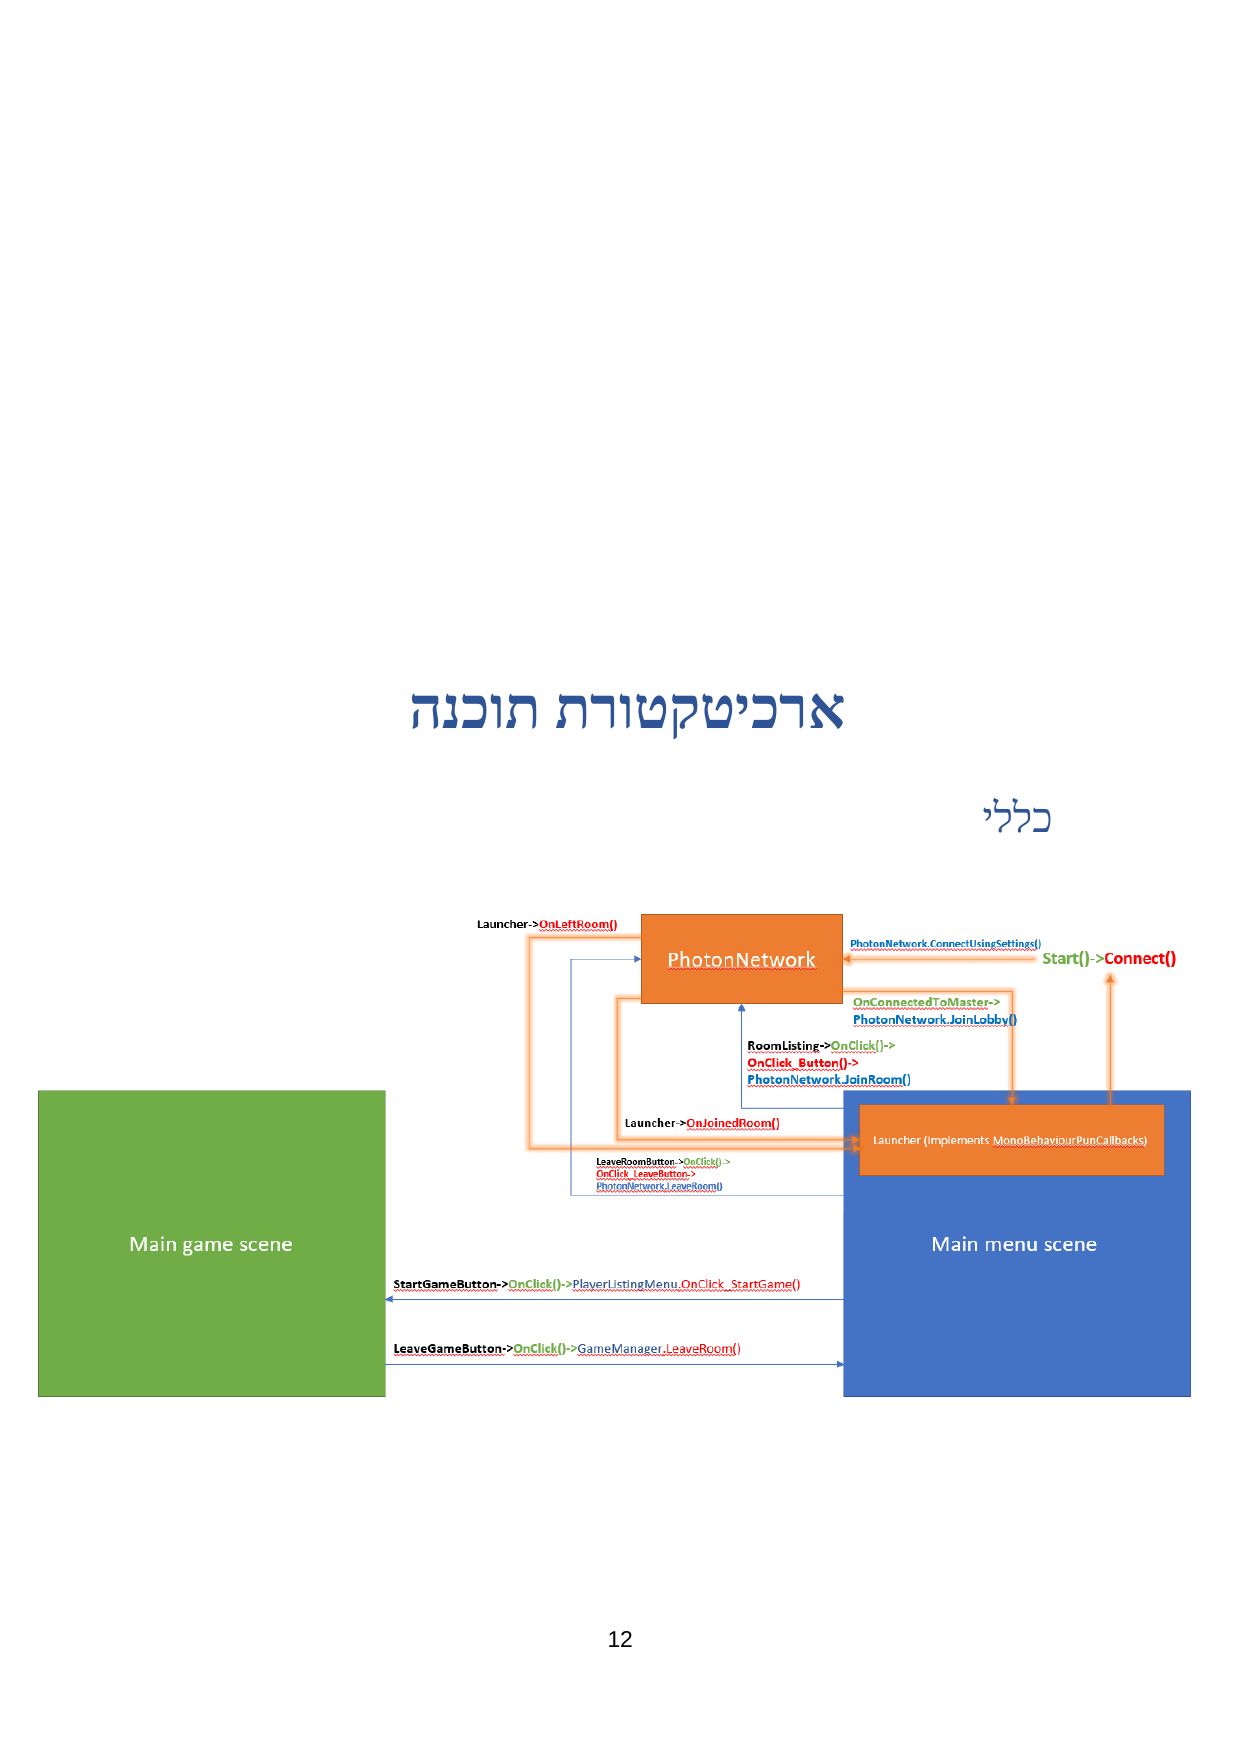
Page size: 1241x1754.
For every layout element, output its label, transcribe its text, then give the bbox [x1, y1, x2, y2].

subtitle ארכיטקטורת תוכנה [187, 674, 1053, 741]
picture [13, 894, 1218, 1448]
subtitle כללי [187, 793, 1053, 841]
